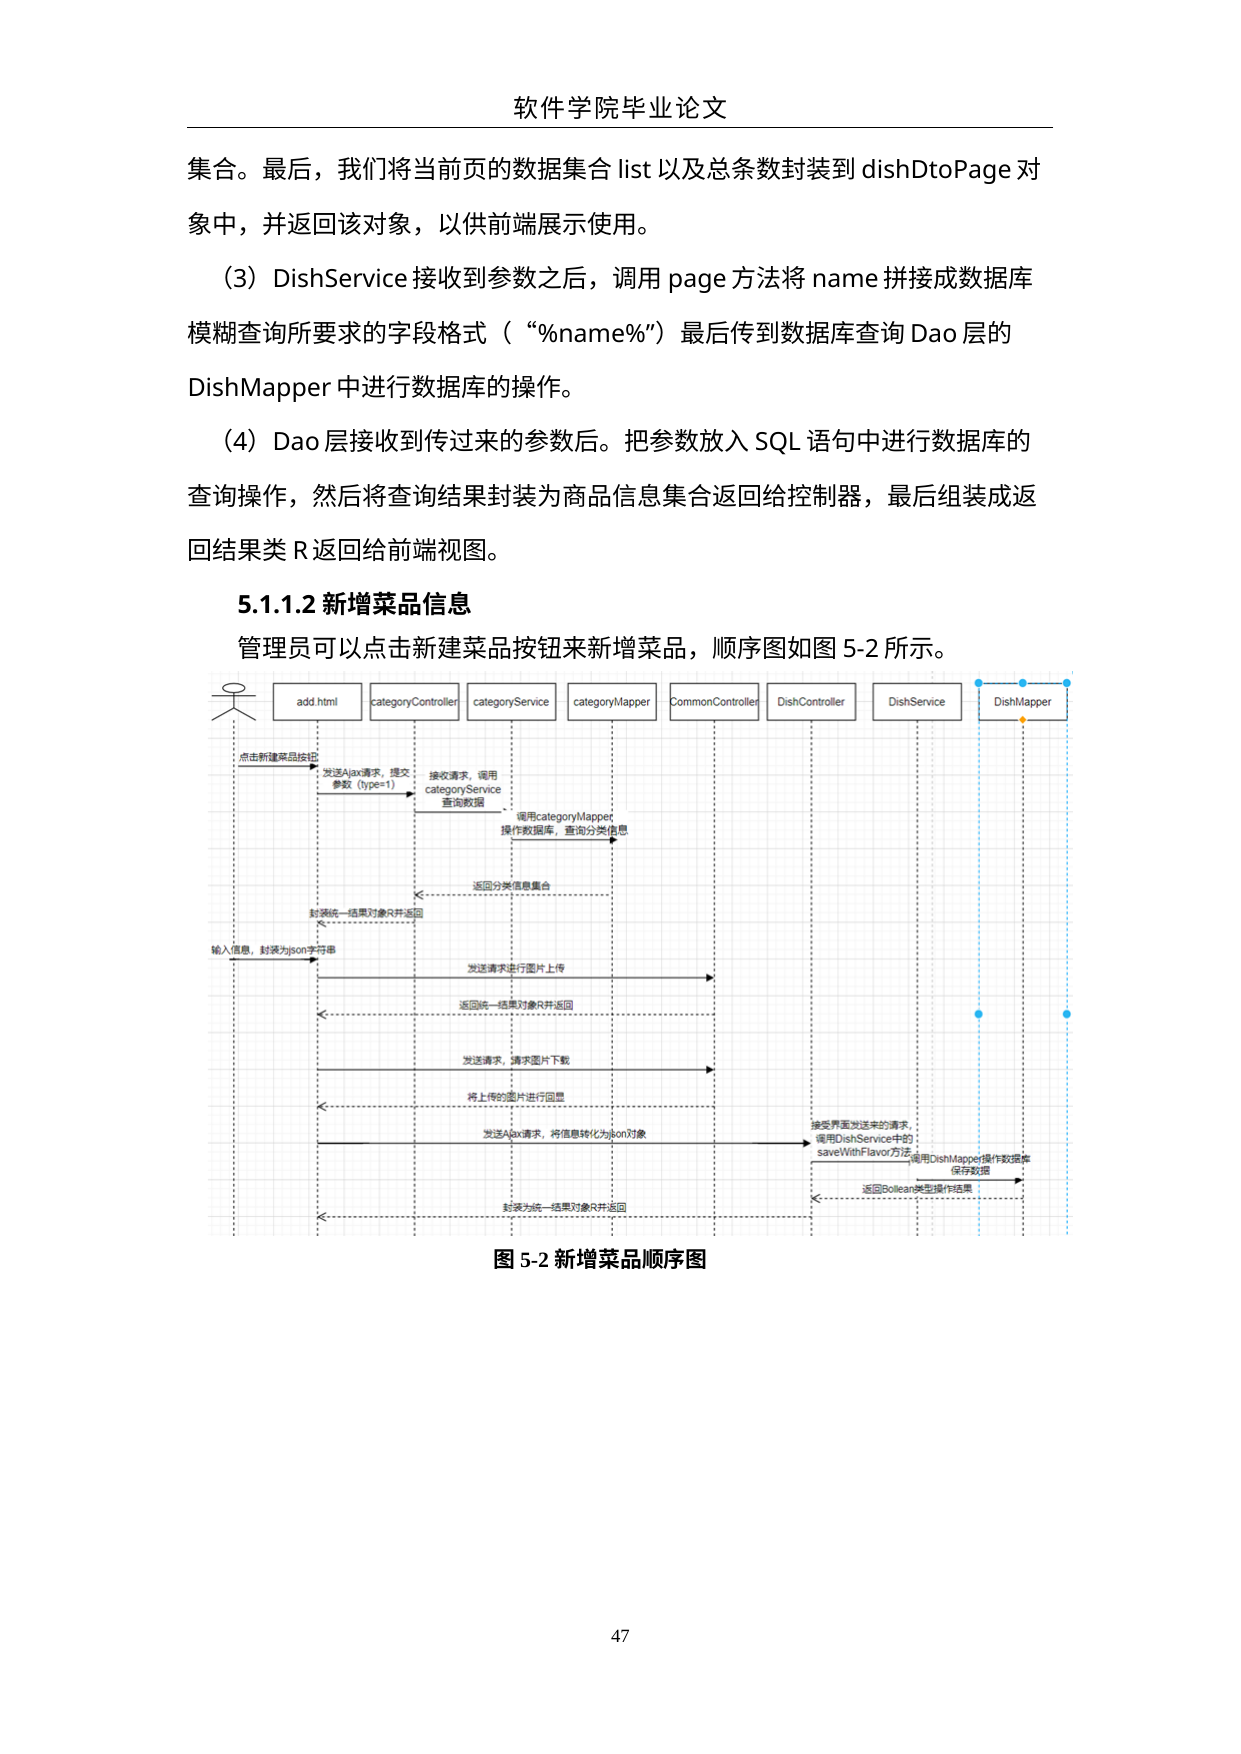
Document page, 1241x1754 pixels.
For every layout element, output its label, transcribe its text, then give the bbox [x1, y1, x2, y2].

text （4）Dao层接收到传过来的参数后。把参数放入SQL语句中进行数据库的查询操作，然后将查询结果封装为商品信息集合返回给控制器，最后组装成返回结果类R返回给前端视图。 [187, 422, 1053, 567]
picture [207, 671, 1073, 1236]
text （3）DishService接收到参数之后，调用page方法将name拼接成数据库模糊查询所要求的字段格式（“%name%”）最后传到数据库查询Dao层的DishMapper中进行数据库的操作。 [187, 259, 1053, 404]
text 图5-2 新增菜品顺序图 [406, 1242, 1053, 1274]
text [187, 150, 1053, 241]
text 管理员可以点击新建菜品按钮来新增菜品，顺序图如图5-2所示。 [187, 628, 1053, 665]
list 5.1.1.2 新增菜品信息 [193, 585, 1053, 621]
